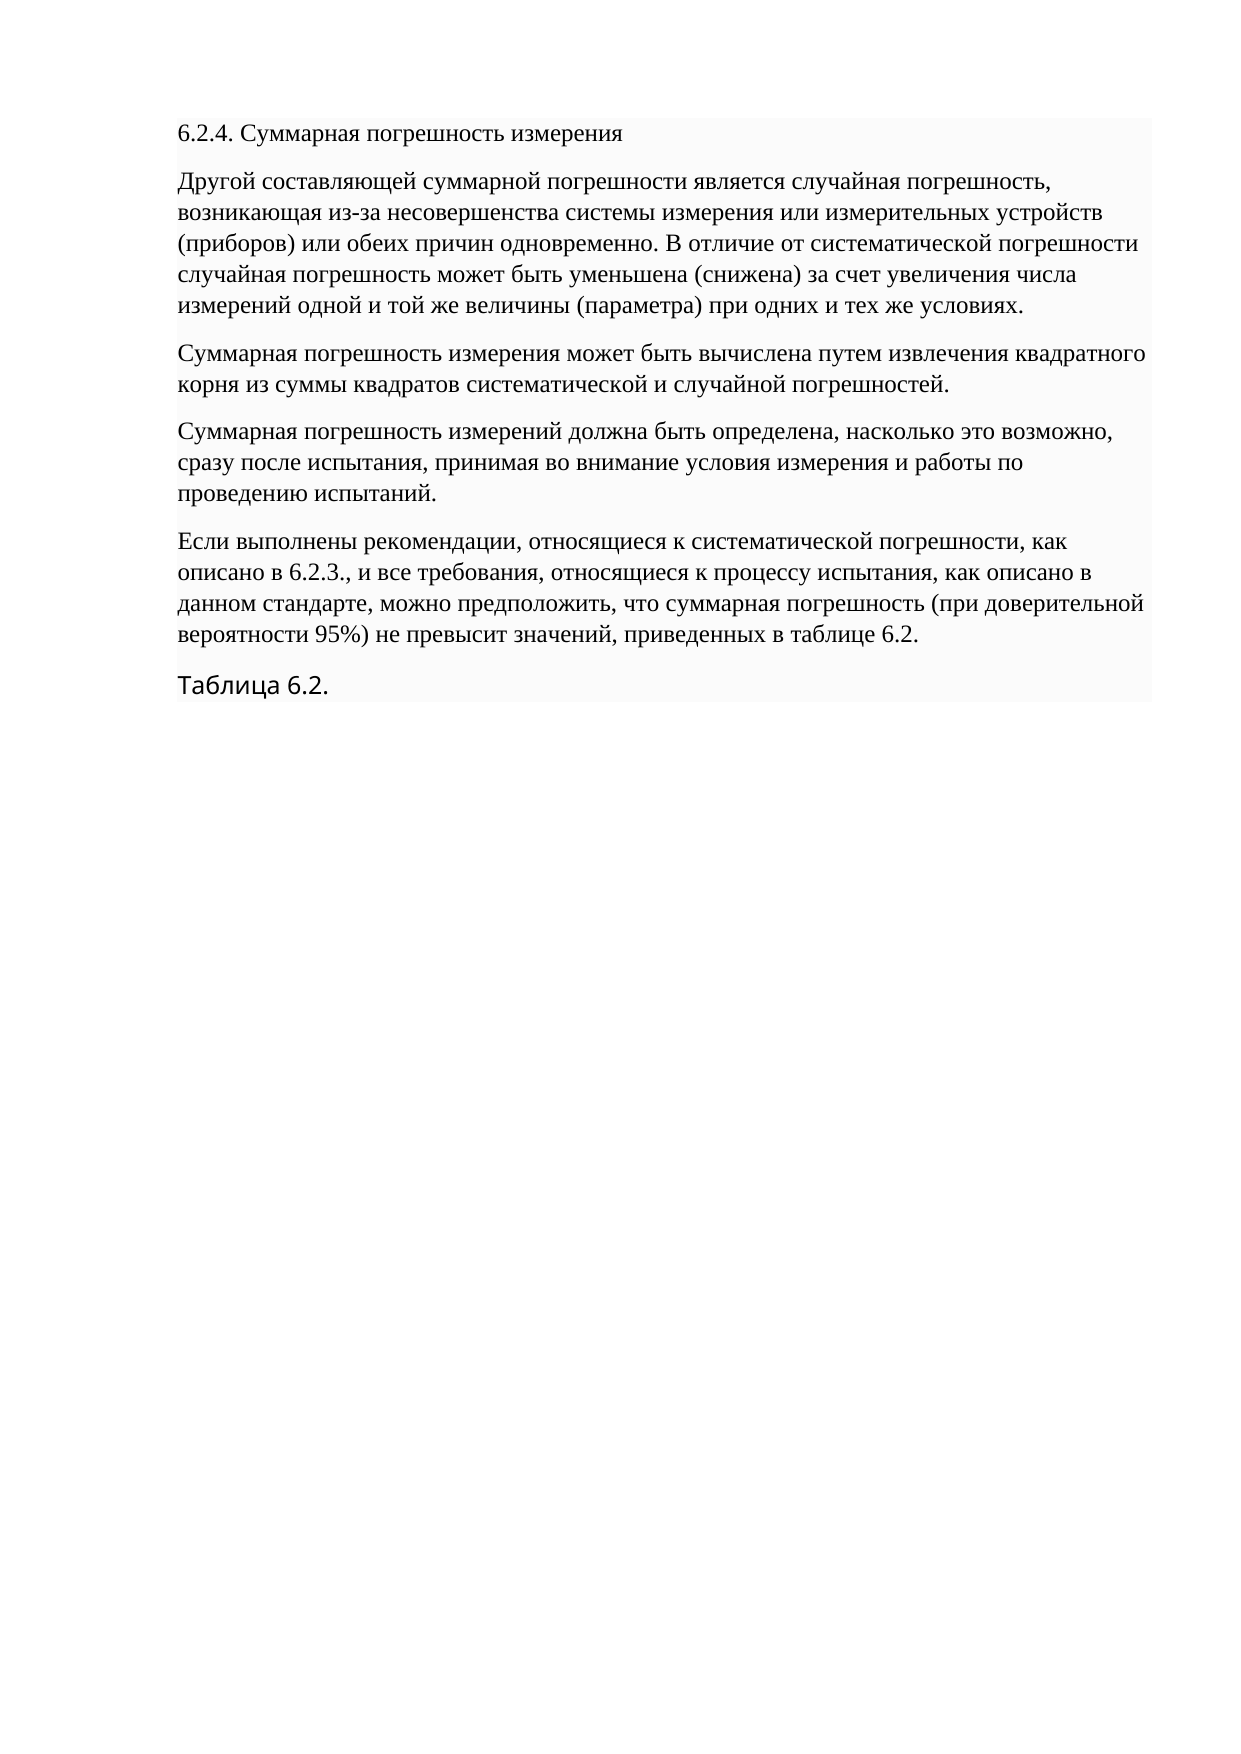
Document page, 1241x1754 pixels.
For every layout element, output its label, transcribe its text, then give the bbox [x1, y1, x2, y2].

text 6.2.4. Суммарная погрешность измерения [177, 118, 1152, 147]
text Если выполнены рекомендации, относящиеся к систематической погрешности, как описано в 6.2.3., и все требования, относящиеся к процессу испытания, как описано в данном стандарте, можно предположить, что суммарная погрешность (при доверительной вероятности 95%) не превысит значений, приведенных в таблице 6.2. [177, 526, 1152, 648]
text Суммарная погрешность измерений должна быть определена, насколько это возможно, сразу после испытания, принимая во внимание условия измерения и работы по проведению испытаний. [177, 416, 1152, 507]
text Суммарная погрешность измерения может быть вычислена путем извлечения квадратного корня из суммы квадратов систематической и случайной погрешностей. [177, 338, 1152, 397]
subtitle Таблица 6.2. [177, 668, 1152, 702]
text Другой составляющей суммарной погрешности является случайная погрешность, возникающая из-за несовершенства системы измерения или измерительных устройств (приборов) или обеих причин одновременно. В отличие от систематической погрешности случайная погрешность может быть уменьшена (снижена) за счет увеличения числа измерений одной и той же величины (параметра) при одних и тех же условиях. [177, 166, 1152, 319]
